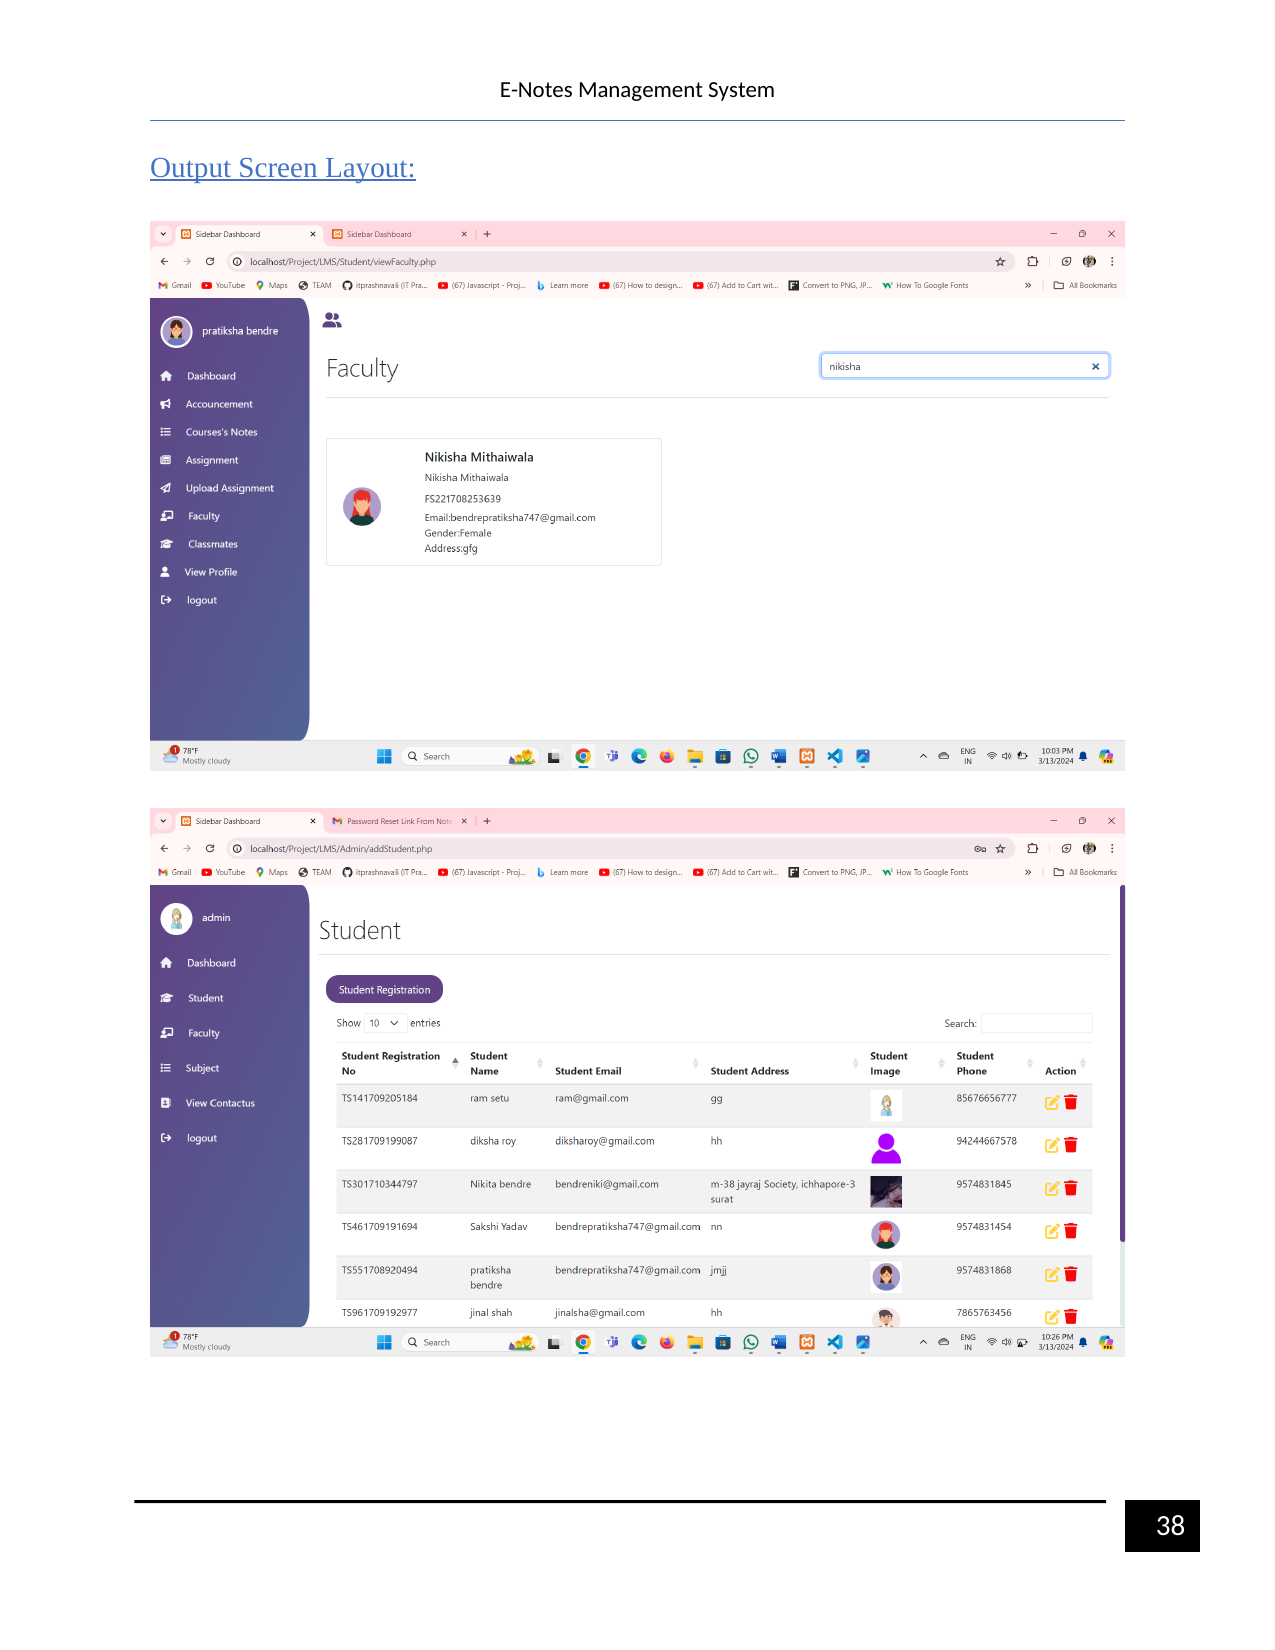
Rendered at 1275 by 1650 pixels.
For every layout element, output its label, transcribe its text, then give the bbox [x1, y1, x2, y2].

picture [150, 808, 1125, 1357]
picture [150, 221, 1125, 771]
text Output Screen Layout: [150, 150, 1125, 183]
